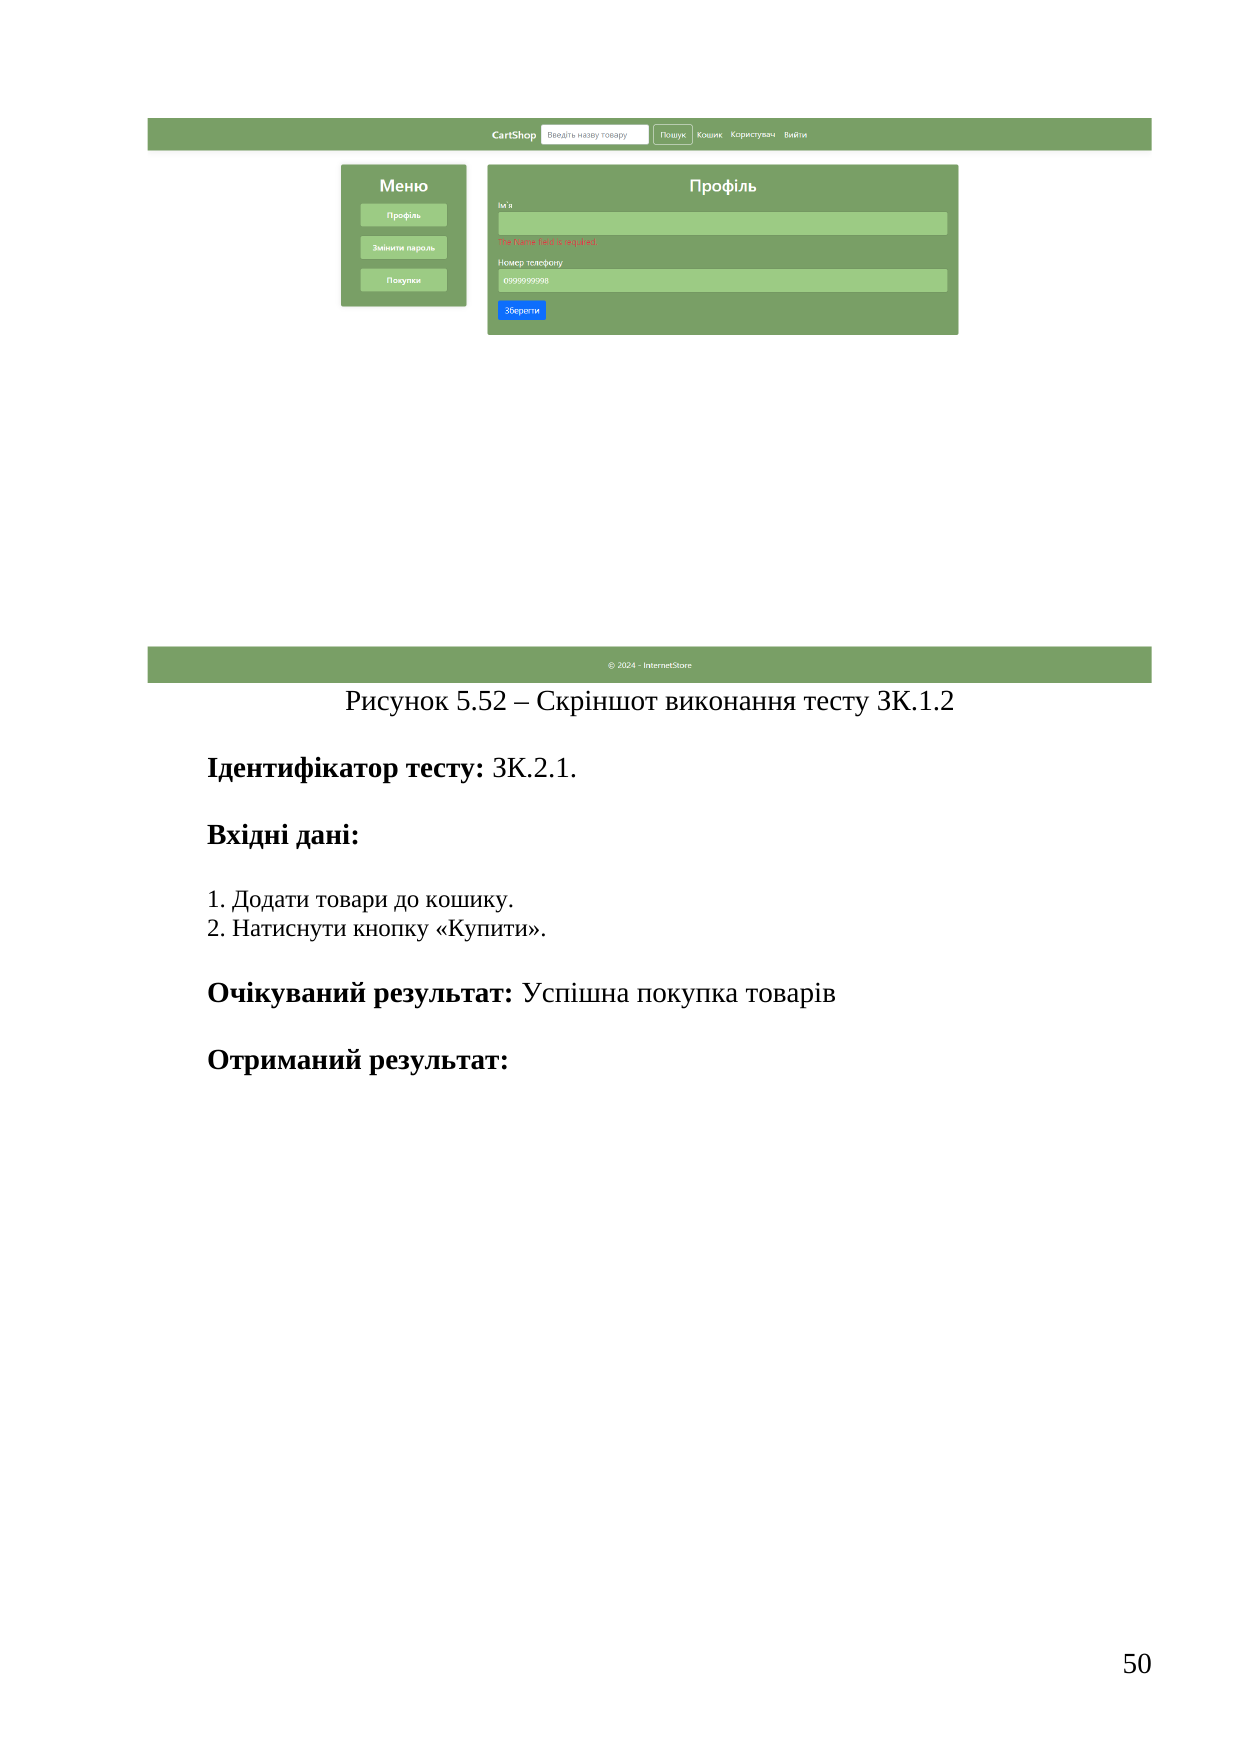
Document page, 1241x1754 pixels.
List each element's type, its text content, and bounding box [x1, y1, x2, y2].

text 1. Додати товари до кошику. [148, 884, 1152, 913]
text Ідентифікатор тесту: ЗК.2.1. [148, 750, 1152, 783]
text 2. Натиснути кнопку «Купити». [148, 913, 1152, 942]
text Вхідні дані: [148, 817, 1152, 851]
text Очікуваний результат: Успішна покупка товарів [148, 975, 1152, 1009]
text Отриманий результат: [148, 1042, 1152, 1076]
picture [147, 118, 1152, 683]
